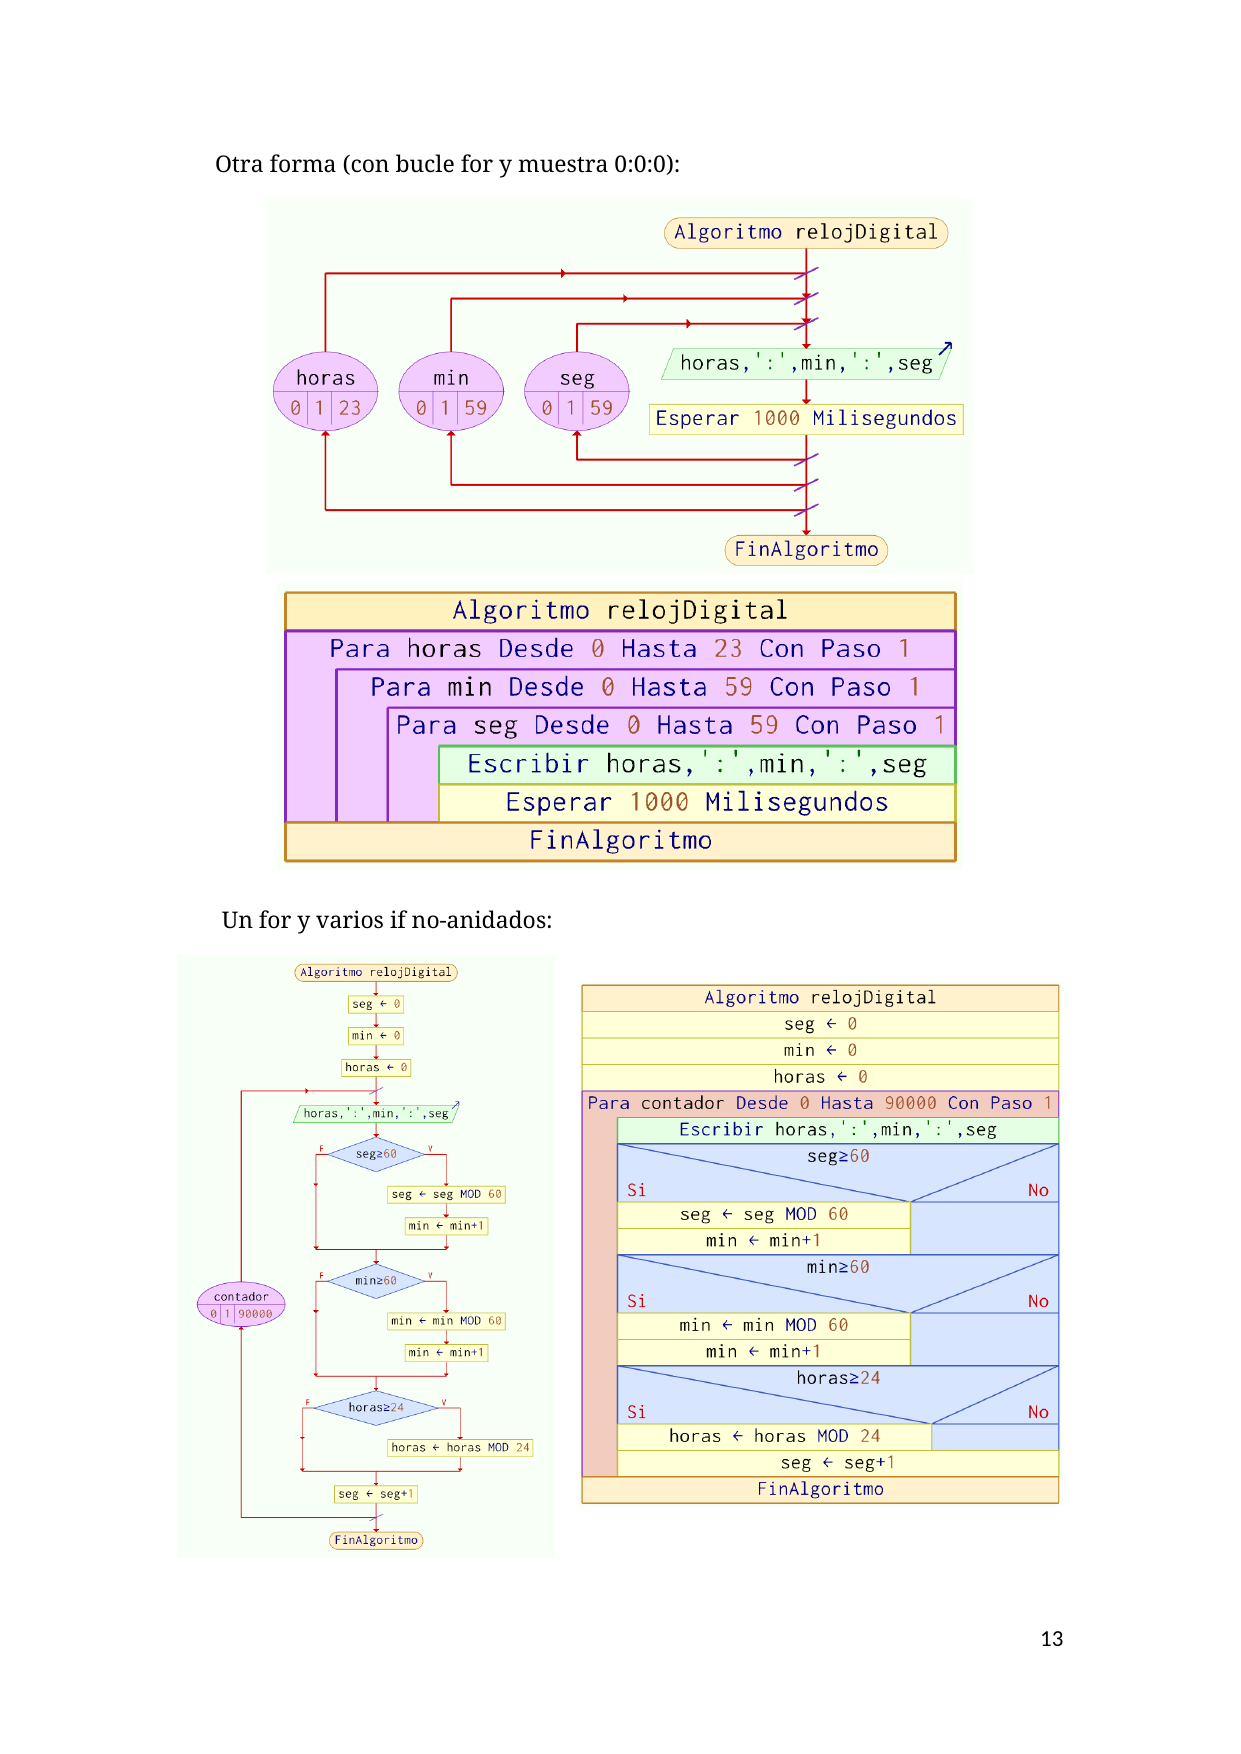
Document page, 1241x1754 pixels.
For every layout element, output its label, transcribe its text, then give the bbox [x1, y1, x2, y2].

text Un for y varios if no-anidados: [222, 904, 1063, 935]
picture [266, 199, 974, 574]
picture [177, 955, 556, 1558]
picture [277, 582, 963, 870]
picture [578, 982, 1063, 1507]
text Otra forma (con bucle for y muestra 0:0:0): [177, 148, 1063, 179]
